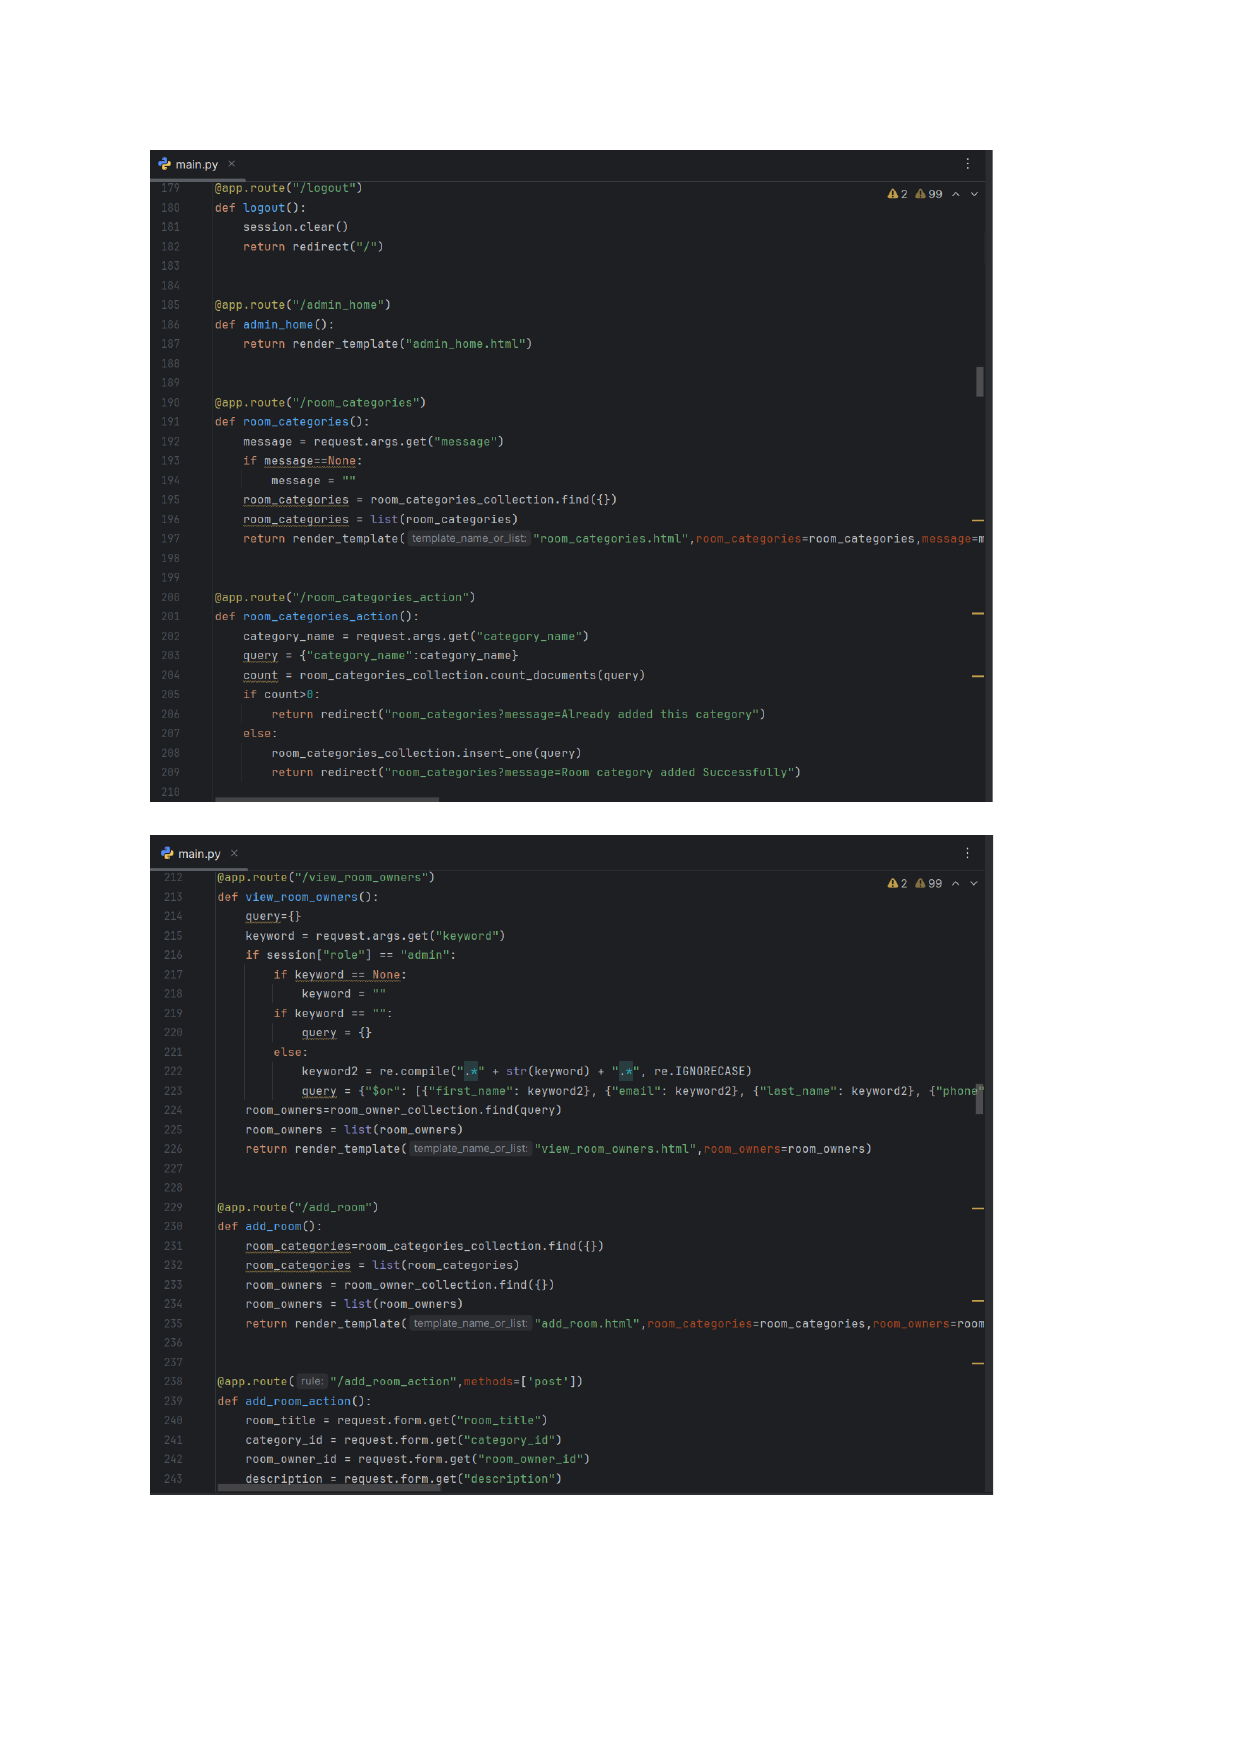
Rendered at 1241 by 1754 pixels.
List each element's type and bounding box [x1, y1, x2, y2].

picture [150, 150, 993, 802]
picture [150, 835, 994, 1495]
